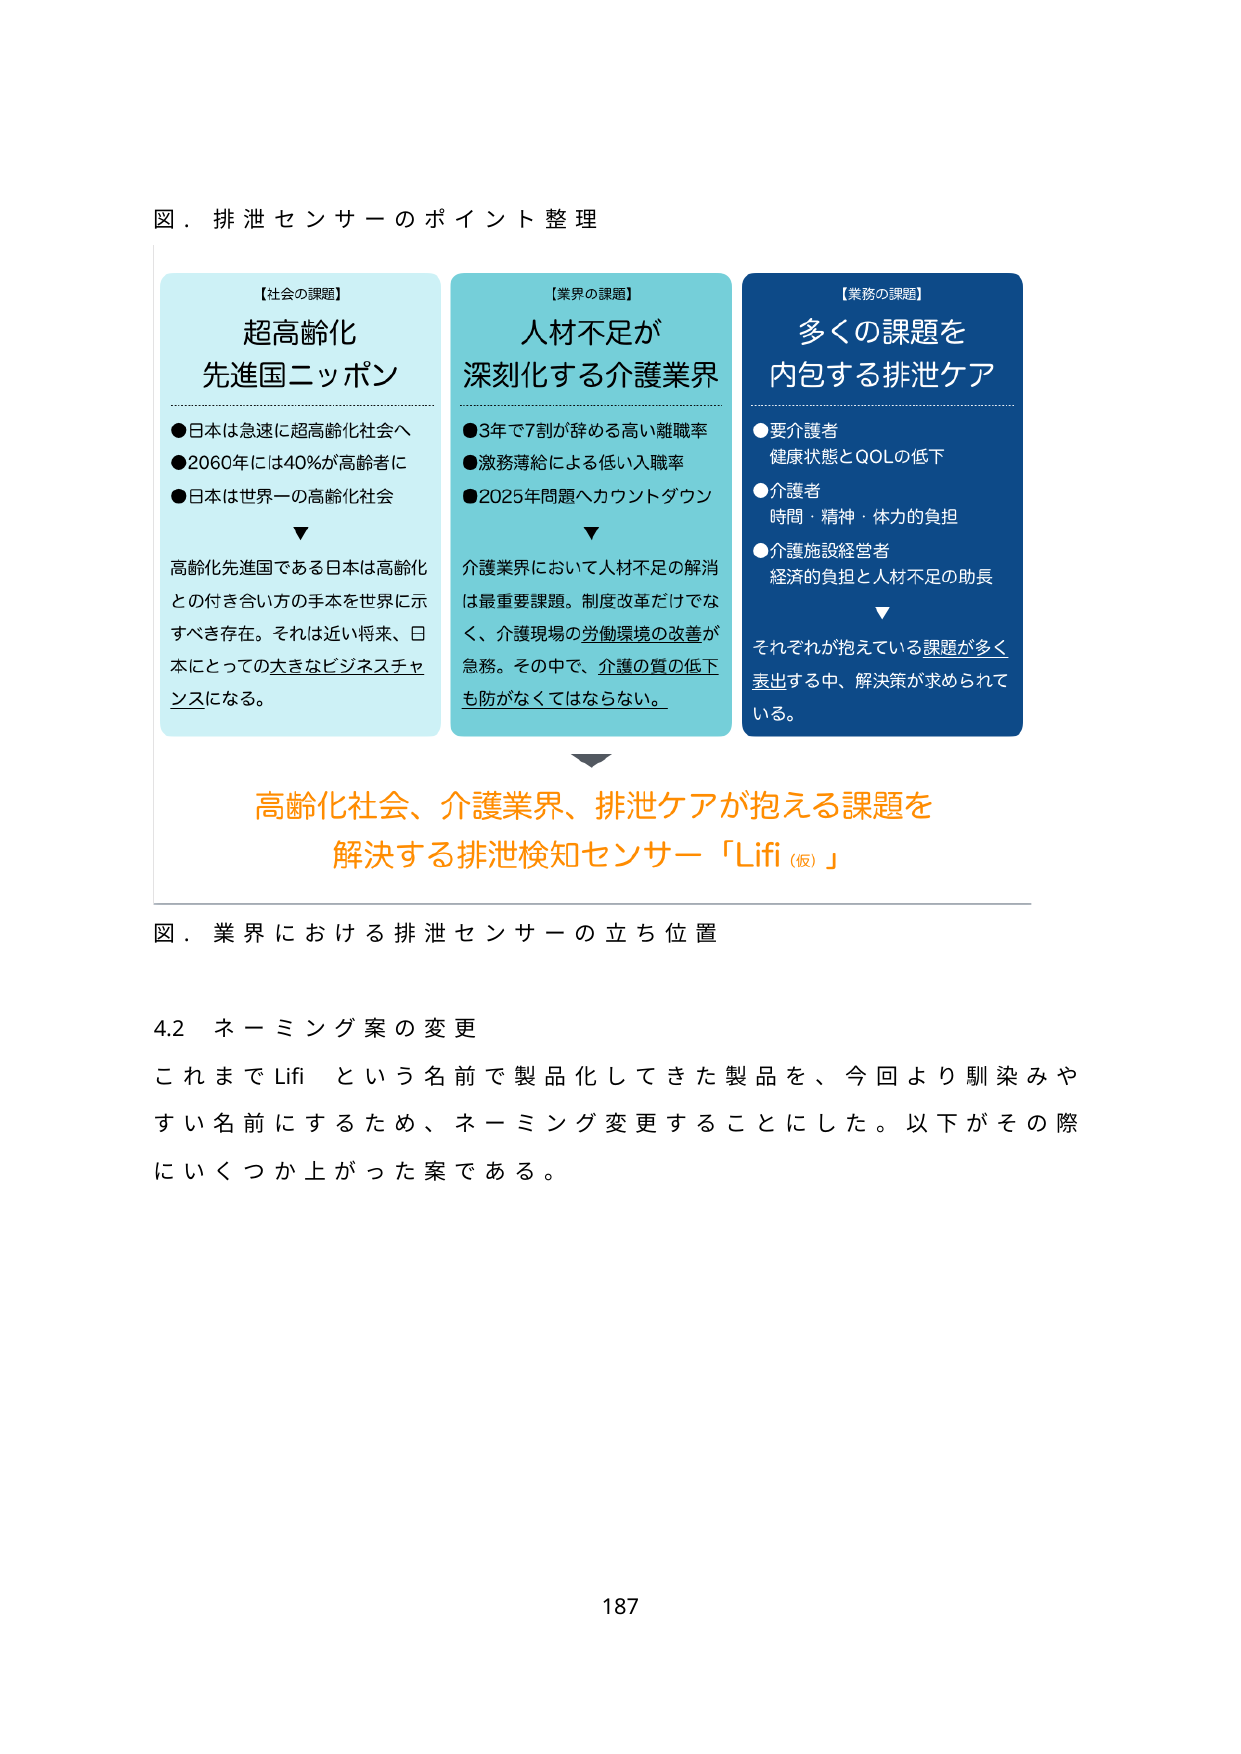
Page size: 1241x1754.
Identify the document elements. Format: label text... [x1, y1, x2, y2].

text 図. 業界における排泄センサーの立ち位置 [153, 908, 1087, 956]
text これまでLifiという名前で製品化してきた製品を、今回より馴染みやすい名前にするため、ネーミング変更することにした。以下がその際にいくつか上がった案である。 [153, 1051, 1087, 1193]
text 4.2 ネーミング案の変更 [153, 1003, 1087, 1051]
picture [153, 245, 1032, 905]
text 図. 排泄センサーのポイント整理 [153, 194, 1087, 241]
